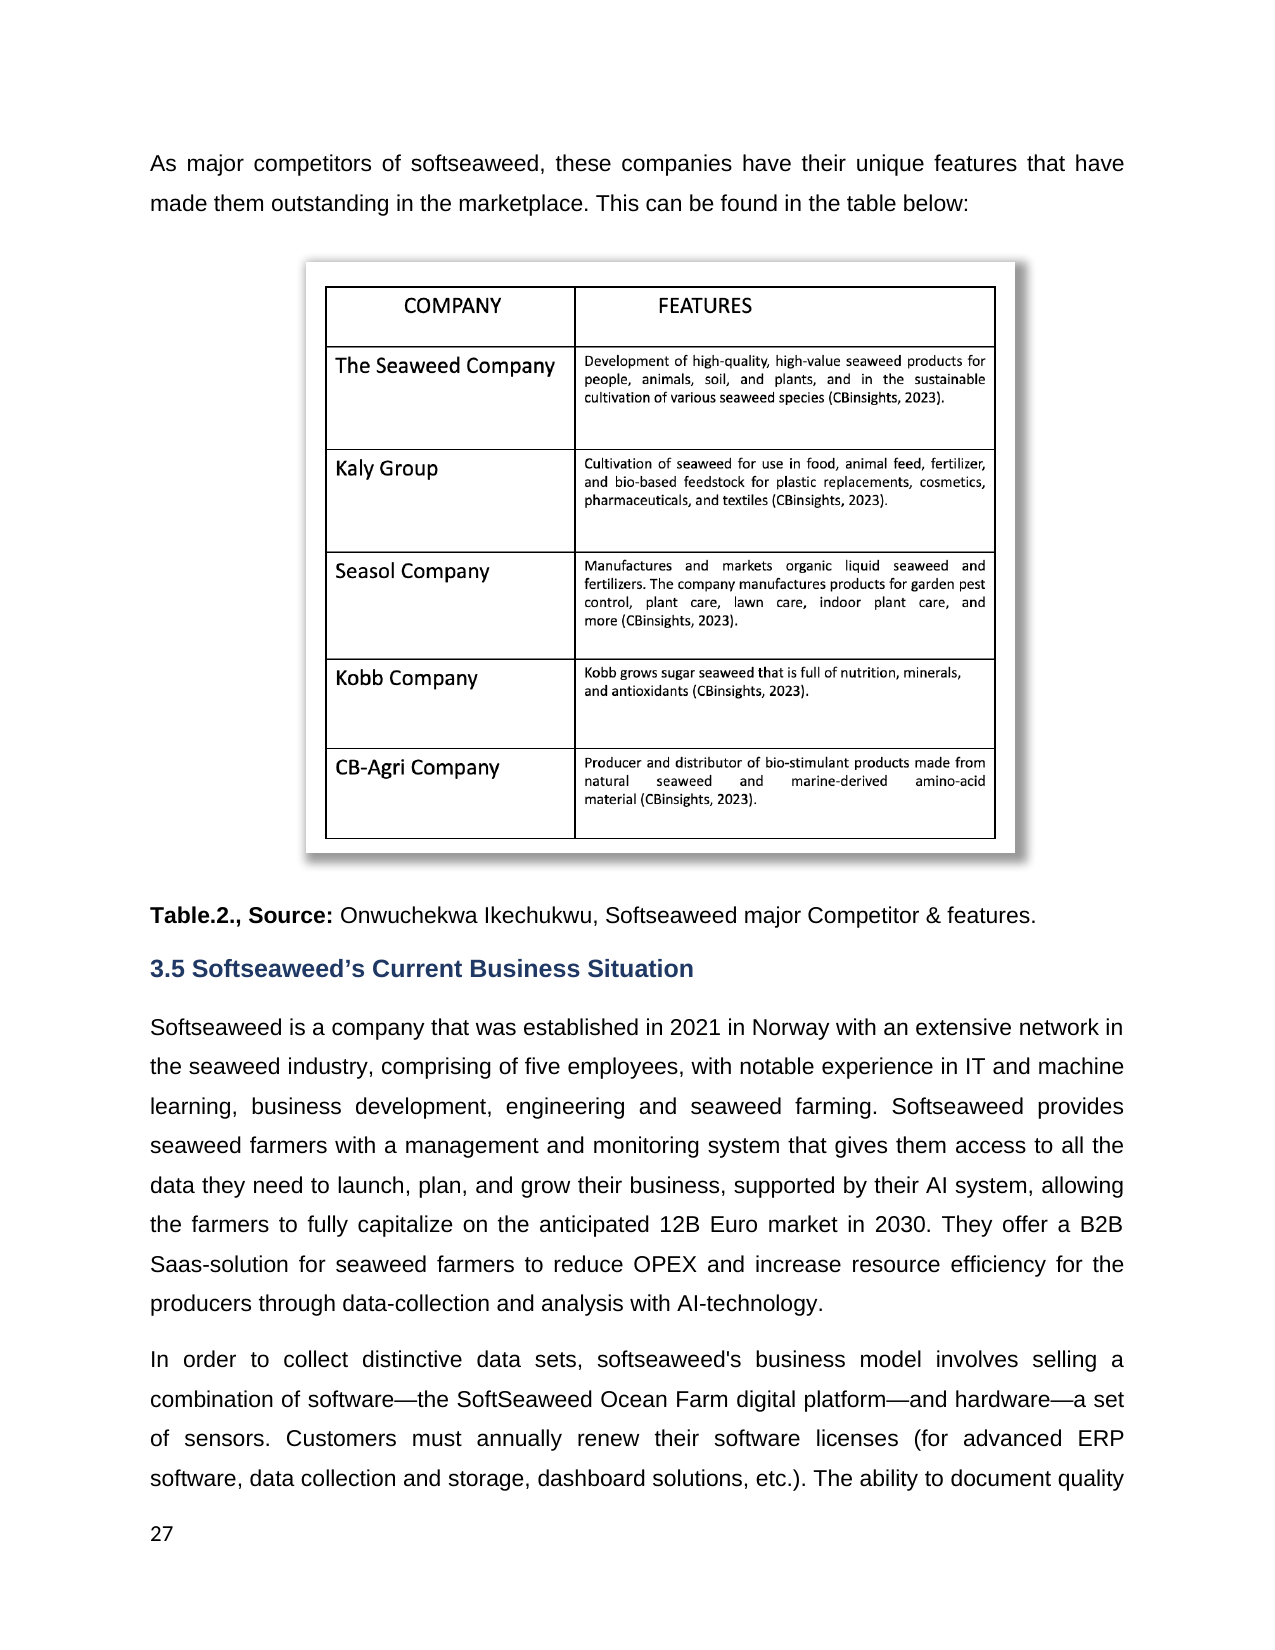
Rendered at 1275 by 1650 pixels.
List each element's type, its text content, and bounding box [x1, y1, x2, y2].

text As major competitors of softseaweed, these companies have their unique features that have made them outstanding in the marketplace. This can be found in the table below: [150, 150, 1125, 216]
text Softseaweed is a company that was established in 2021 in Norway with an extensive network in the seaweed industry, comprising of five employees, with notable experience in IT and machine learning, business development, engineering and seaweed farming. Softseaweed provides seaweed farmers with a management and monitoring system that gives them access to all the data they need to launch, plan, and grow their business, supported by their AI system, allowing the farmers to fully capitalize on the anticipated 12B Euro market in 2030. They offer a B2B Saas-solution for seaweed farmers to reduce OPEX and increase resource efficiency for the producers through data-collection and analysis with AI-technology. [150, 1014, 1125, 1317]
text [150, 1346, 1125, 1491]
picture [306, 262, 1015, 853]
subtitle 3.5 Softseaweed’s Current Business Situation [150, 954, 1125, 983]
text Table.2., Source: Onwuchekwa Ikechukwu, Softseaweed major Competitor & features. [150, 902, 1125, 928]
